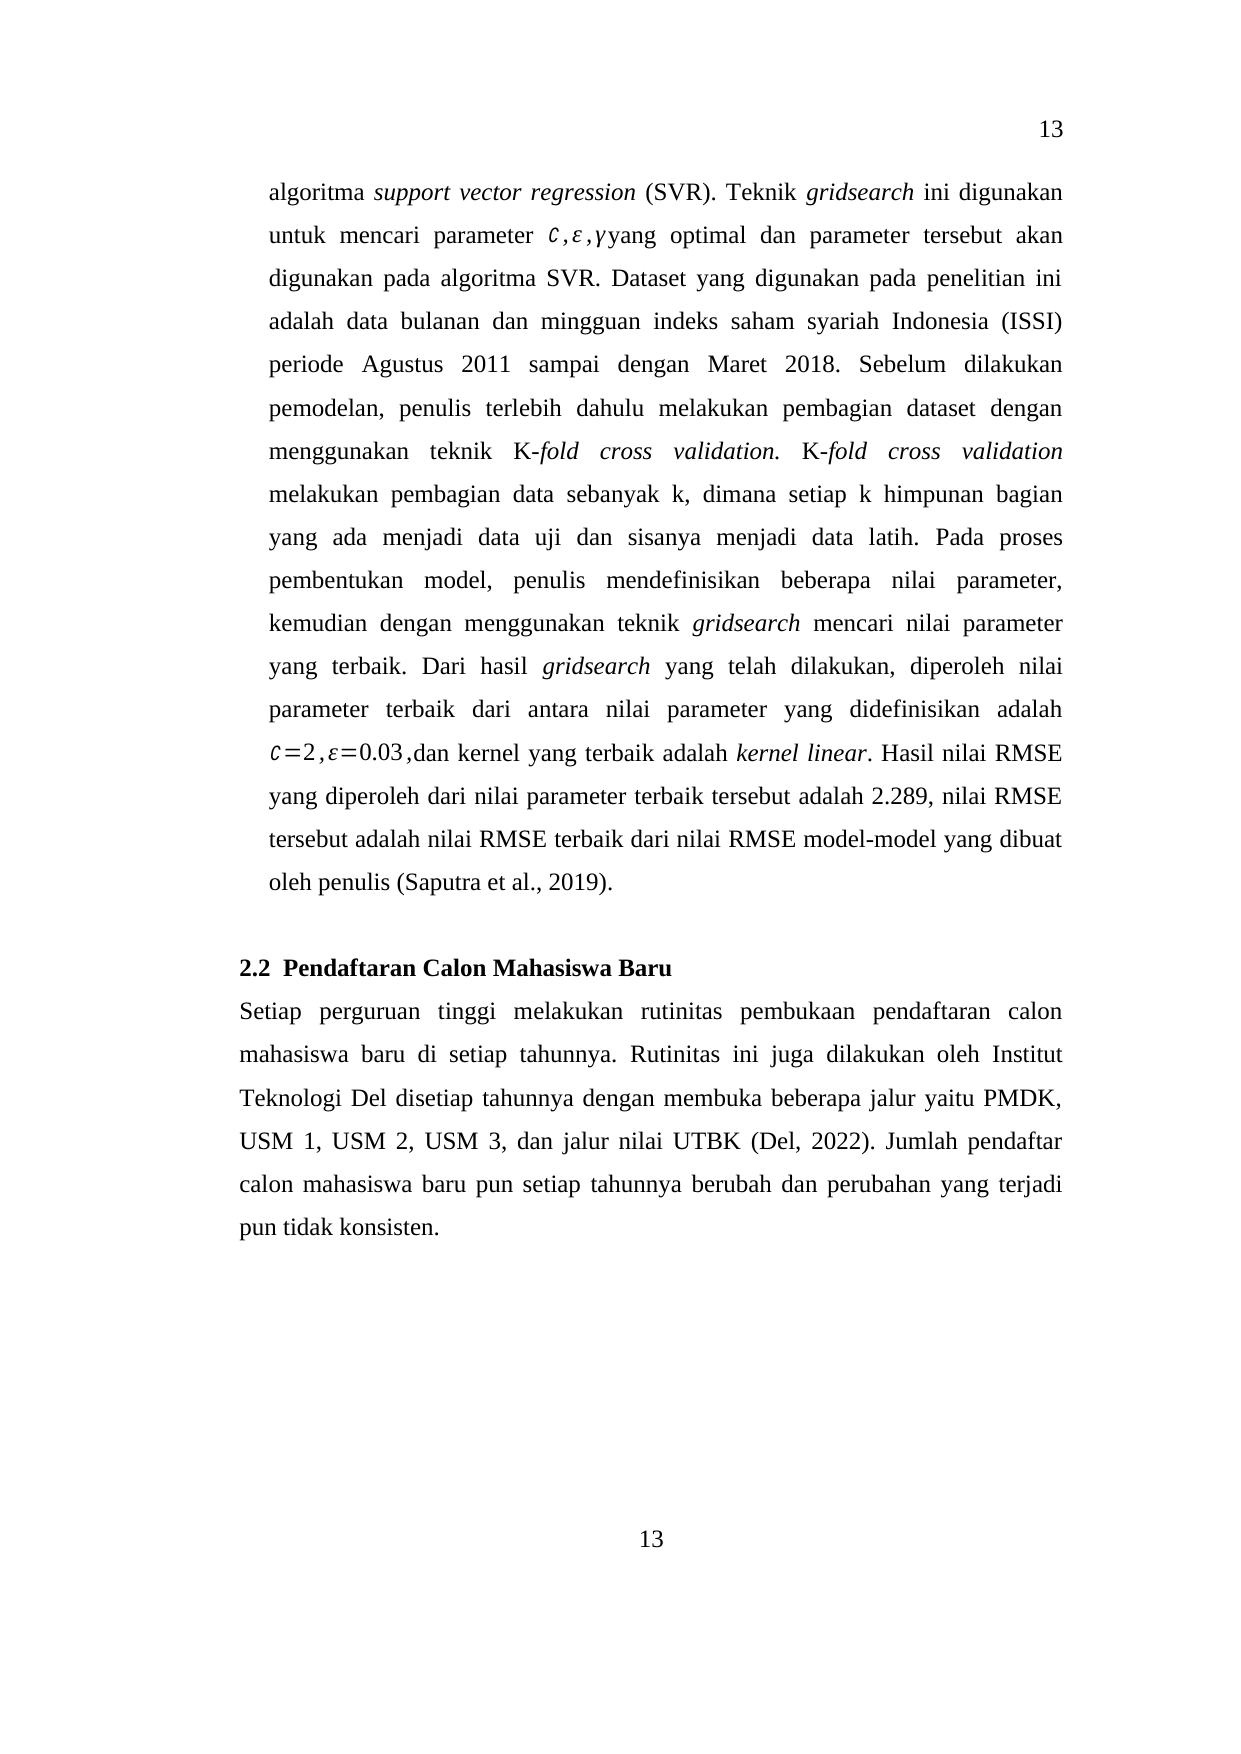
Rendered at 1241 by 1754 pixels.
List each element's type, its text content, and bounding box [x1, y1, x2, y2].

subtitle 2.2 Pendaftaran Calon Mahasiswa Baru [239, 953, 1063, 982]
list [269, 177, 1063, 896]
text Setiap perguruan tinggi melakukan rutinitas pembukaan pendaftaran calon mahasiswa baru di setiap tahunnya. Rutinitas ini juga dilakukan oleh Institut Teknologi Del disetiap tahunnya dengan membuka beberapa jalur yaitu PMDK, USM 1, USM 2, USM 3, dan jalur nilai UTBK (Del, 2022). Jumlah pendaftar calon mahasiswa baru pun setiap tahunnya berubah dan perubahan yang terjadi pun tidak konsisten. [239, 996, 1063, 1241]
